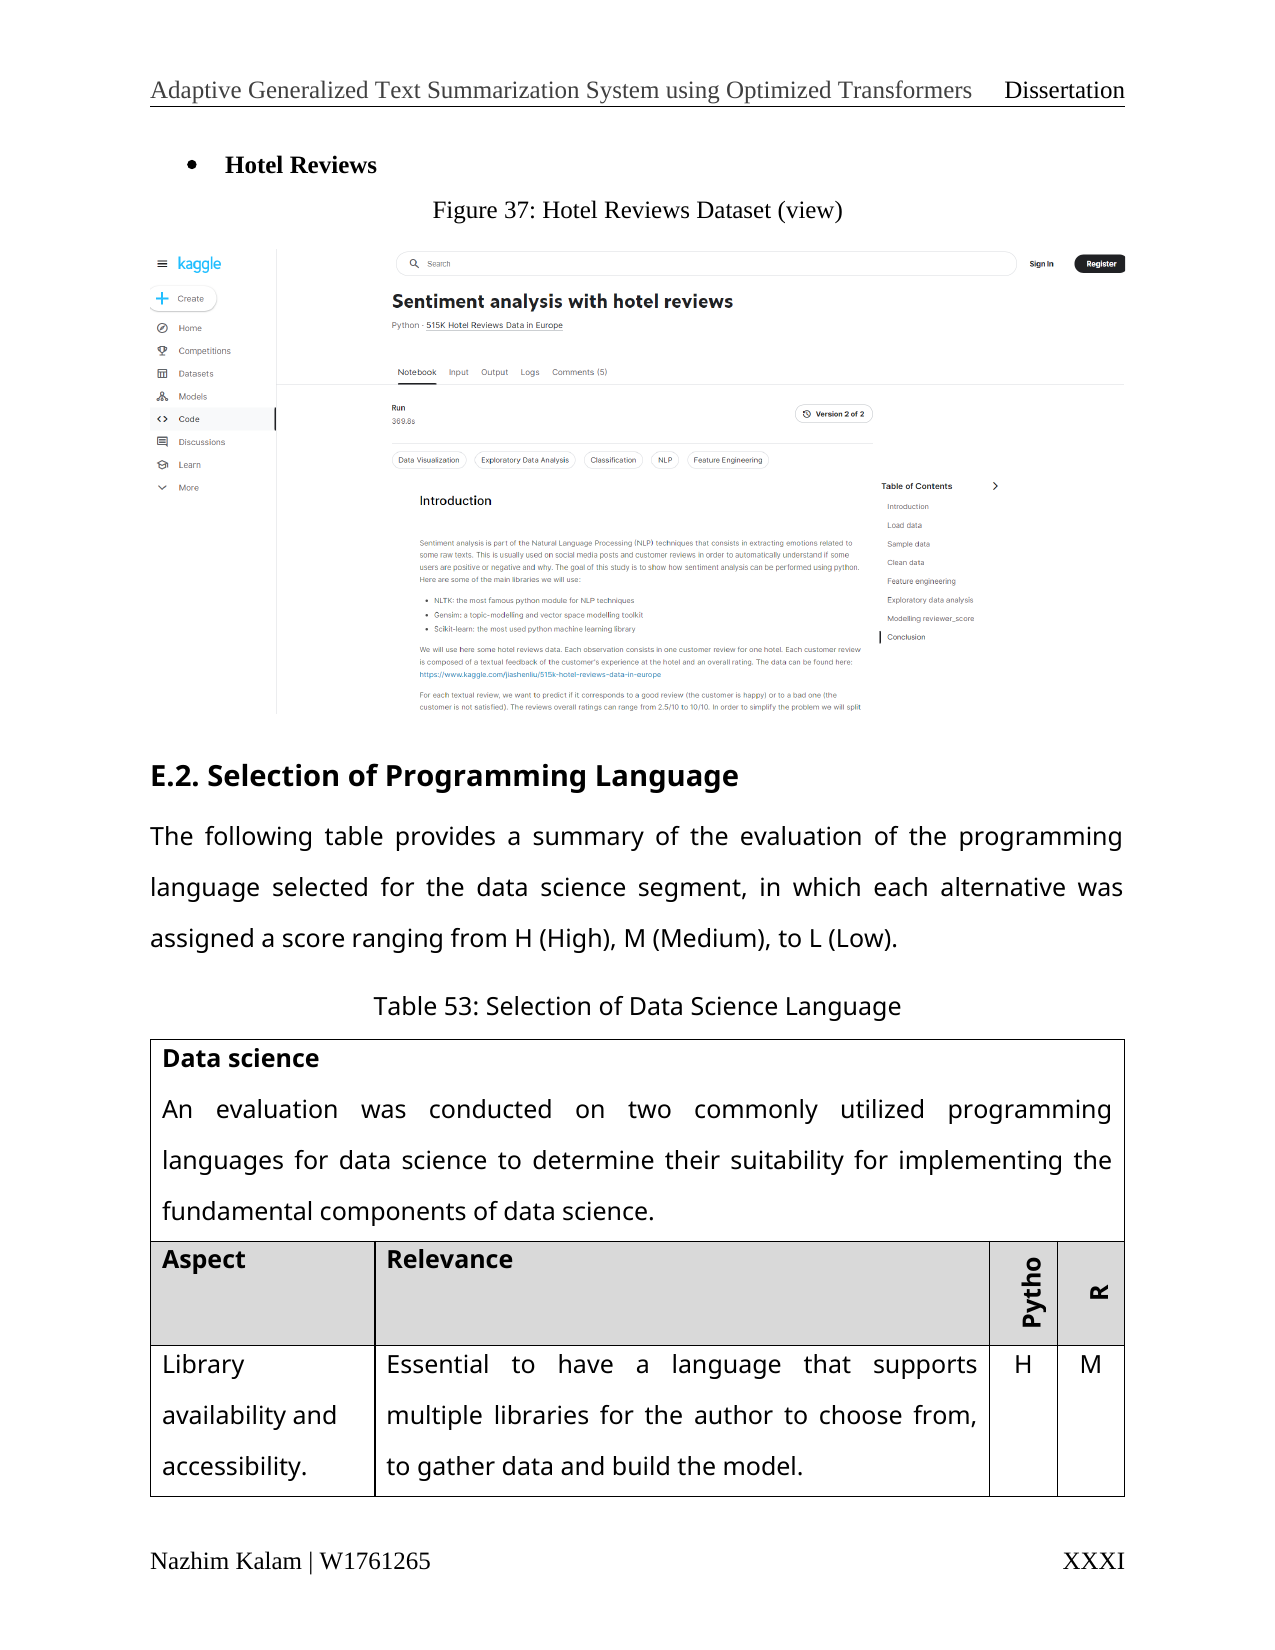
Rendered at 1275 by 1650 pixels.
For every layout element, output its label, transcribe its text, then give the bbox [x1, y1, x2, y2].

list Hotel Reviews [187, 150, 1125, 179]
table_cell M [1058, 1346, 1124, 1496]
table_cell R [1058, 1242, 1124, 1345]
picture [150, 249, 1125, 714]
table_cell Aspect [151, 1242, 374, 1345]
subtitle E.2. Selection of Programming Language [150, 755, 1125, 795]
table_cell H [990, 1346, 1057, 1496]
table_header Data science An evaluation was conducted on two commonly utilized programming languages for data science to determine their suitability for implementing the fundamental components of data science. [151, 1040, 1124, 1241]
table_cell Library availability and accessibility. [151, 1346, 374, 1496]
table_cell Essential to have a language that supports multiple libraries for the author to choose from, to gather data and build the model. [376, 1346, 989, 1496]
text Table 53: Selection of Data Science Language [150, 988, 1125, 1022]
table_cell Python [990, 1242, 1057, 1345]
table_cell Relevance [376, 1242, 989, 1345]
text The following table provides a summary of the evaluation of the programming language selected for the data science segment, in which each alternative was assigned a score ranging from H (High), M (Medium), to L (Low). [150, 819, 1125, 955]
text Figure 37: Hotel Reviews Dataset (view) [150, 195, 1125, 224]
